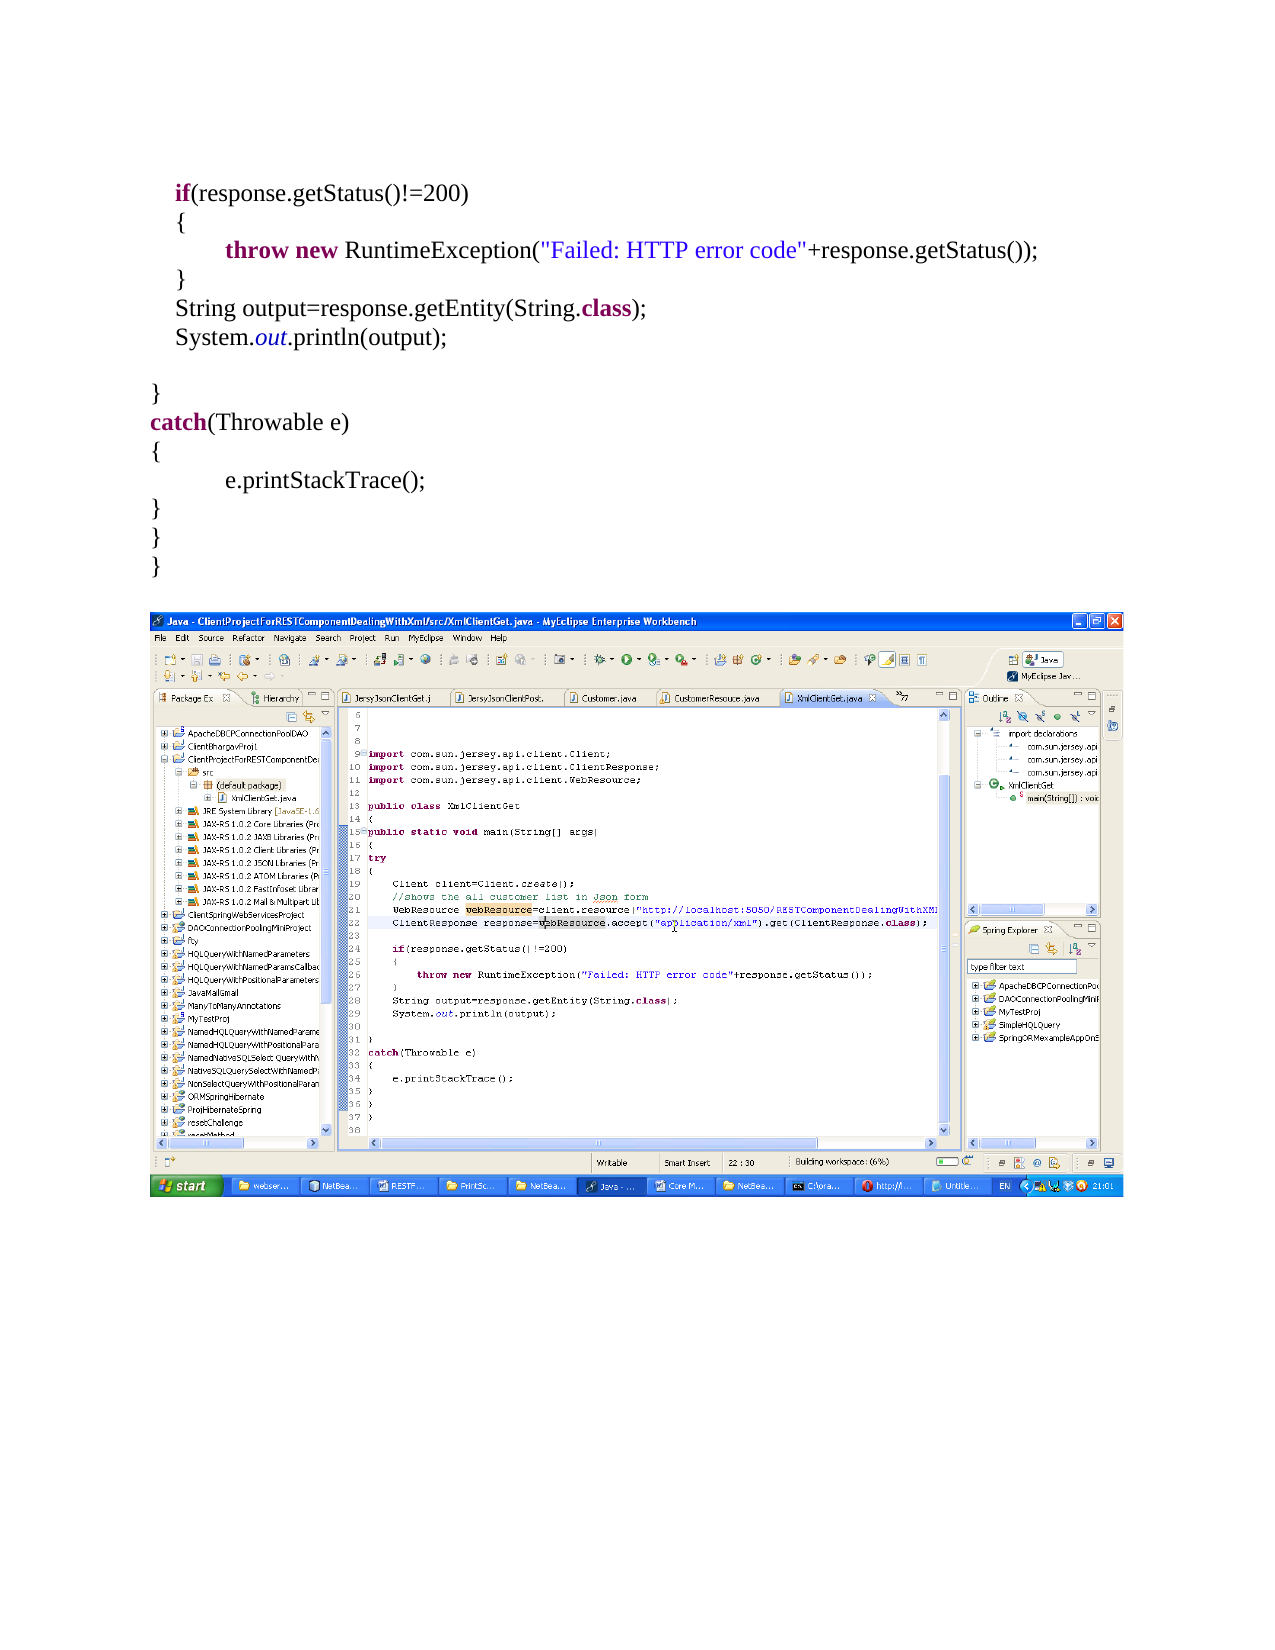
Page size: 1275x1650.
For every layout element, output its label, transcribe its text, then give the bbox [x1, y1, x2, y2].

text e.printStackTrace(); [150, 465, 1125, 493]
text { [150, 207, 1125, 236]
text } [150, 551, 1125, 580]
text } [150, 493, 1125, 522]
text } [150, 378, 1125, 407]
picture [150, 612, 1124, 1197]
text String output=response.getEntity(String.class); [150, 293, 1125, 322]
text throw new RuntimeException("Failed: HTTP error code"+response.getStatus()); [150, 236, 1125, 264]
text if(response.getStatus()!=200) [150, 178, 1125, 207]
text } [150, 264, 1125, 293]
text } [150, 522, 1125, 551]
text catch(Throwable e) [150, 407, 1125, 436]
text { [150, 436, 1125, 465]
text System.out.println(output); [150, 322, 1125, 351]
